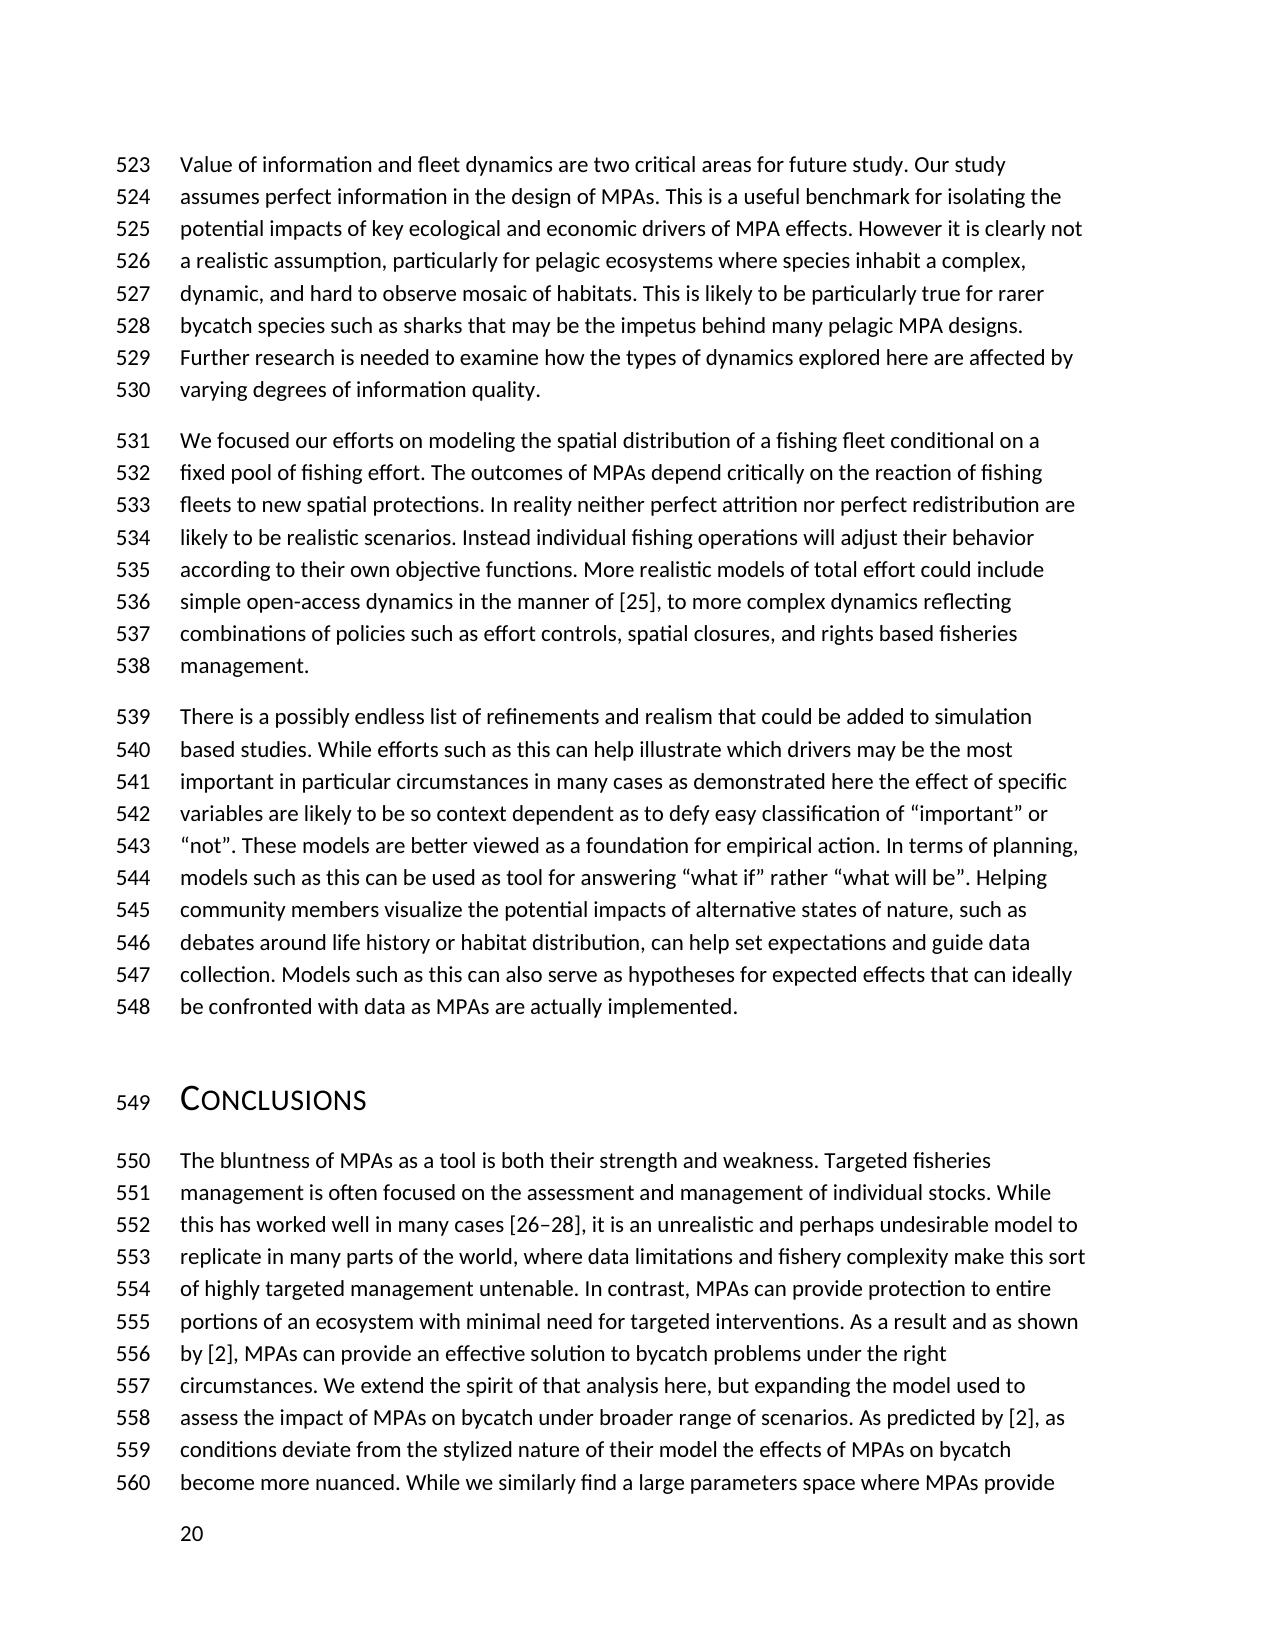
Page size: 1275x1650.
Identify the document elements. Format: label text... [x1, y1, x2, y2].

text There is a possibly endless list of refinements and realism that could be added to simulation based studies. While efforts such as this can help illustrate which drivers may be the most important in particular circumstances in many cases as demonstrated here the effect of specific variables are likely to be so context dependent as to defy easy classification of “important” or “not”. These models are better viewed as a foundation for empirical action. In terms of planning, models such as this can be used as tool for answering “what if” rather “what will be”. Helping community members visualize the potential impacts of alternative states of nature, such as debates around life history or habitat distribution, can help set expectations and guide data collection. Models such as this can also serve as hypotheses for expected effects that can ideally be confronted with data as MPAs are actually implemented. [180, 702, 1087, 1020]
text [180, 1146, 1087, 1496]
subtitle Conclusions [180, 1074, 1087, 1120]
text Value of information and fleet dynamics are two critical areas for future study. Our study assumes perfect information in the design of MPAs. This is a useful benchmark for isolating the potential impacts of key ecological and economic drivers of MPA effects. However it is clearly not a realistic assumption, particularly for pelagic ecosystems where species inhabit a complex, dynamic, and hard to observe mosaic of habitats. This is likely to be particularly true for rarer bycatch species such as sharks that may be the impetus behind many pelagic MPA designs. Further research is needed to examine how the types of dynamics explored here are affected by varying degrees of information quality. [180, 150, 1087, 403]
text We focused our efforts on modeling the spatial distribution of a fishing fleet conditional on a fixed pool of fishing effort. The outcomes of MPAs depend critically on the reaction of fishing fleets to new spatial protections. In reality neither perfect attrition nor perfect redistribution are likely to be realistic scenarios. Instead individual fishing operations will adjust their behavior according to their own objective functions. More realistic models of total effort could include simple open-access dynamics in the manner of [25], to more complex dynamics reflecting combinations of policies such as effort controls, spatial closures, and rights based fisheries management. [180, 426, 1087, 679]
